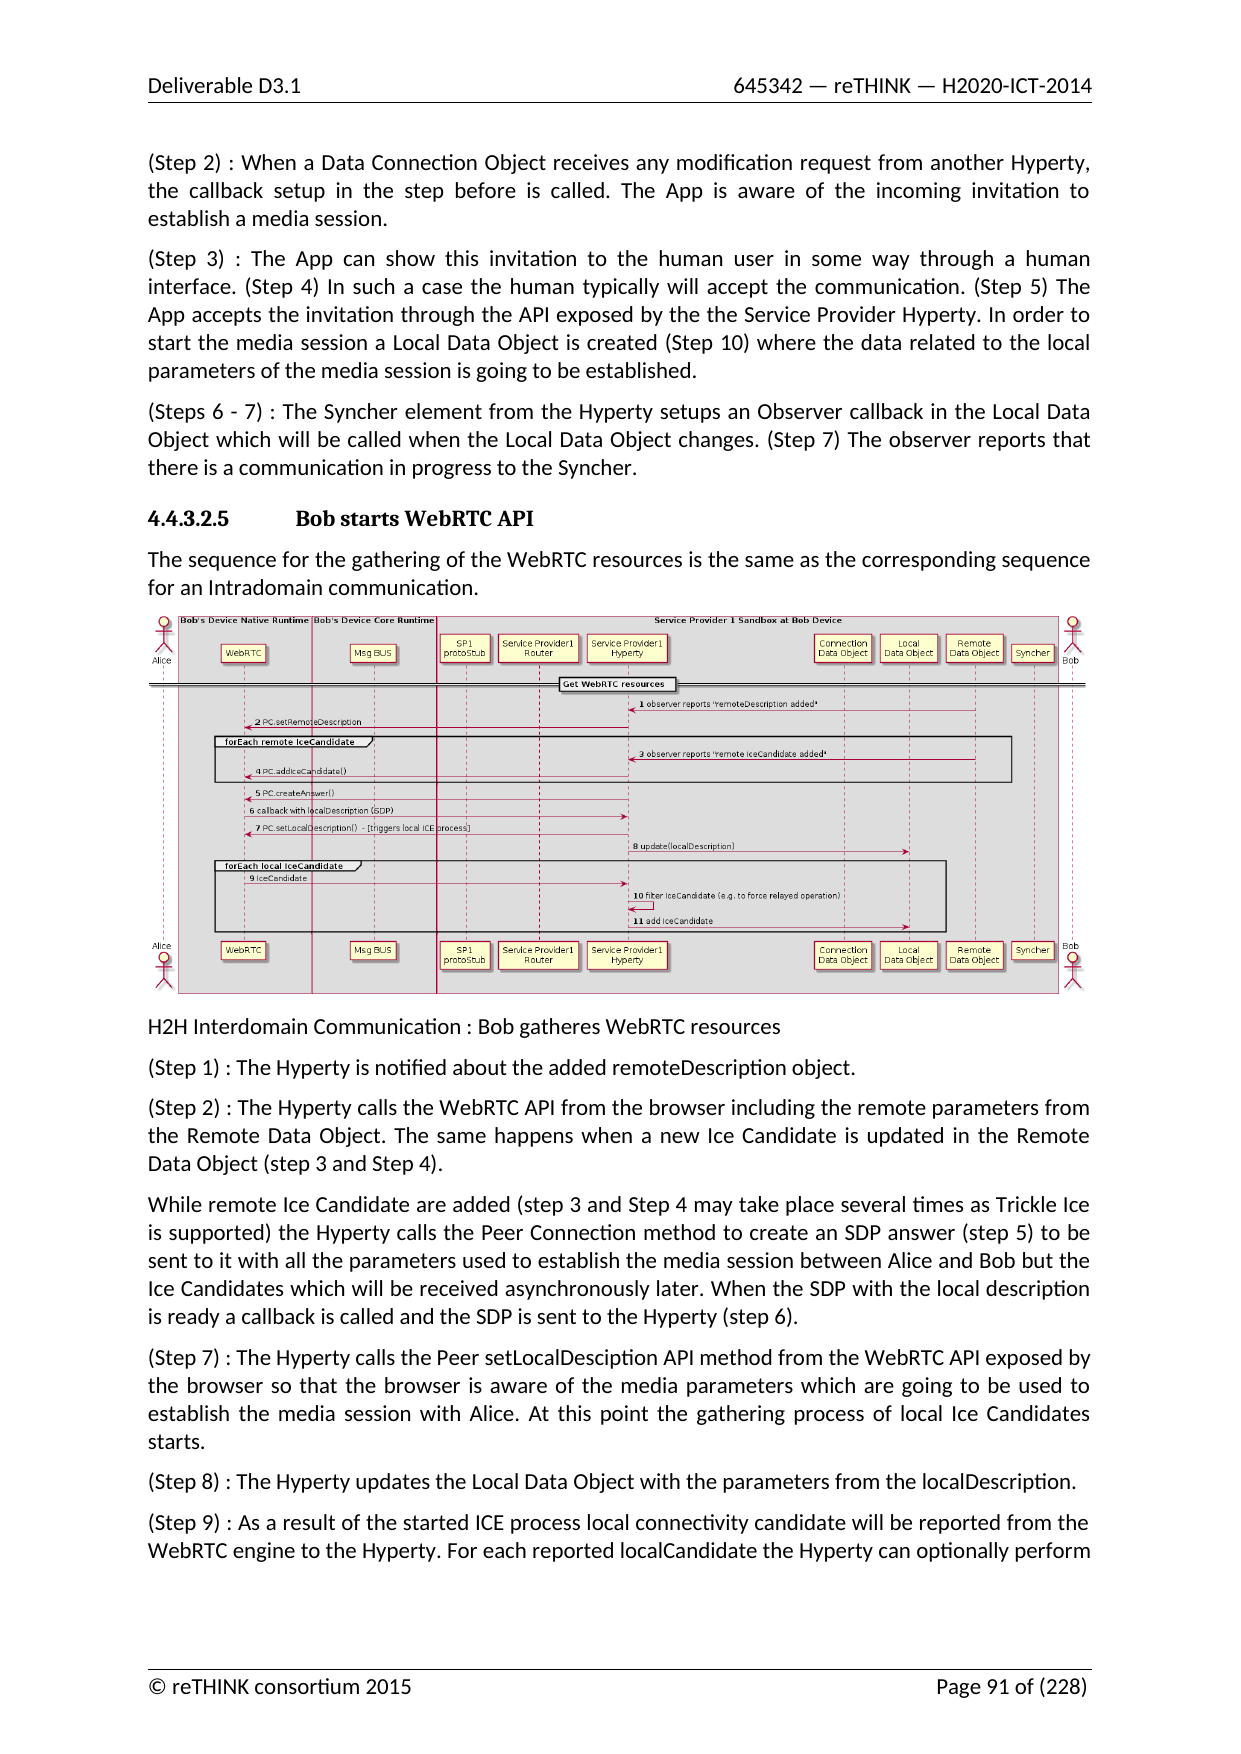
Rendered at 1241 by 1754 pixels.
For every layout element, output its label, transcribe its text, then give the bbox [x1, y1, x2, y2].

text (Step 7) : The Hyperty calls the Peer setLocalDesciption API method from the WebRTC API exposed by the browser so that the browser is aware of the media parameters which are going to be used to establish the media session with Alice. At this point the gathering process of local Ice Candidates starts. [148, 1343, 1092, 1455]
text (Step 3) : The App can show this invitation to the human user in some way through a human interface. (Step 4) In such a case the human typically will accept the communication. (Step 5) The App accepts the invitation through the API exposed by the the Service Provider Hyperty. In order to start the media session a Local Data Object is created (Step 10) where the data related to the local parameters of the media session is going to be established. [148, 244, 1092, 384]
text (Step 1) : The Hyperty is notified about the added remoteDescription object. [148, 1053, 1092, 1081]
text (Step 8) : The Hyperty updates the Local Data Object with the parameters from the localDescription. [148, 1467, 1092, 1495]
text (Steps 6 - 7) : The Syncher element from the Hyperty setups an Observer callback in the Local Data Object which will be called when the Local Data Object changes. (Step 7) The observer reports that there is a communication in progress to the Syncher. [148, 397, 1092, 481]
text While remote Ice Candidate are added (step 3 and Step 4 may take place several times as Trickle Ice is supported) the Hyperty calls the Peer Connection method to create an SDP answer (step 5) to be sent to it with all the parameters used to establish the media session between Alice and Bob but the Ice Candidates which will be received asynchronously later. When the SDP with the local description is ready a callback is called and the SDP is sent to the Hyperty (step 6). [148, 1190, 1092, 1330]
picture [147, 613, 1092, 1000]
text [148, 1508, 1092, 1564]
text (Step 2) : The Hyperty calls the WebRTC API from the browser including the remote parameters from the Remote Data Object. The same happens when a new Ice Candidate is updated in the Remote Data Object (step 3 and Step 4). [148, 1093, 1092, 1178]
text H2H Interdomain Communication : Bob gatheres WebRTC resources [148, 1012, 1092, 1041]
text (Step 2) : When a Data Connection Object receives any modification request from another Hyperty, the callback setup in the step before is called. The App is aware of the incoming invitation to establish a media session. [148, 148, 1092, 232]
text The sequence for the gathering of the WebRTC resources is the same as the corresponding sequence for an Intradomain communication. [148, 545, 1092, 601]
subtitle Bob starts WebRTC API [148, 506, 1092, 532]
